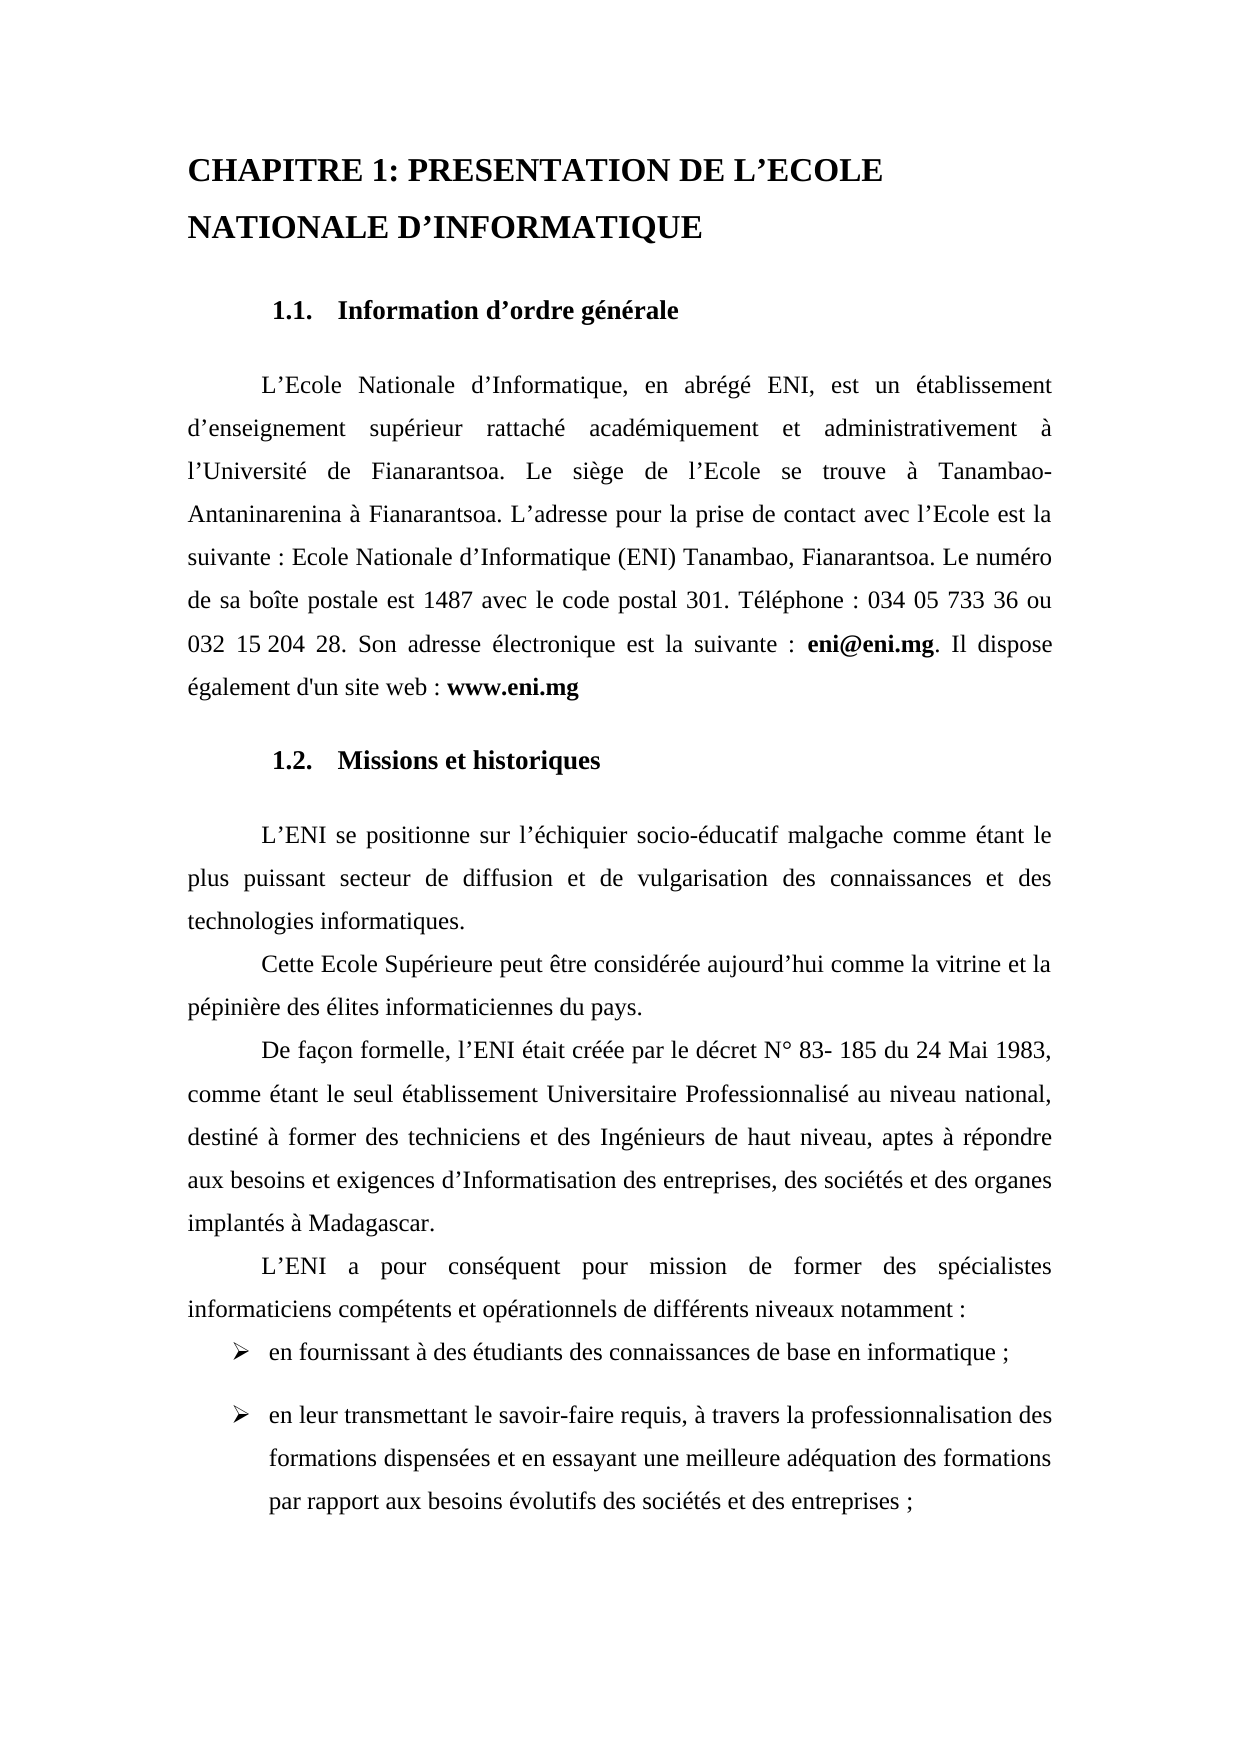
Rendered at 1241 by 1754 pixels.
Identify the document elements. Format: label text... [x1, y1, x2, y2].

subtitle Missions et historiques [272, 744, 1053, 775]
text L’ENI a pour conséquent pour mission de former des spécialistes informaticiens compétents et opérationnels de différents niveaux notamment : [187, 1251, 1053, 1323]
subtitle CHAPITRE 1: PRESENTATION DE L’ECOLE NATIONALE D’INFORMATIQUE [187, 150, 1053, 246]
subtitle Information d’ordre générale [272, 294, 1053, 325]
text L’Ecole Nationale d’Informatique, en abrégé ENI, est un établissement d’enseignement supérieur rattaché académiquement et administrativement à l’Université de Fianarantsoa. Le siège de l’Ecole se trouve à Tanambao-Antaninarenina à Fianarantsoa. L’adresse pour la prise de contact avec l’Ecole est la suivante : Ecole Nationale d’Informatique (ENI) Tanambao, Fianarantsoa. Le numéro de sa boîte postale est 1487 avec le code postal 301. Téléphone : 034 05 733 36 ou 032 15 204 28. Son adresse électronique est la suivante : eni@eni.mg. Il dispose également d'un site web : www.eni.mg [187, 370, 1053, 701]
text De façon formelle, l’ENI était créée par le décret N° 83- 185 du 24 Mai 1983, comme étant le seul établissement Universitaire Professionnalisé au niveau national, destiné à former des techniciens et des Ingénieurs de haut niveau, aptes à répondre aux besoins et exigences d’Informatisation des entreprises, des sociétés et des organes implantés à Madagascar. [187, 1036, 1053, 1237]
list en leur transmettant le savoir-faire requis, à travers la professionnalisation des formations dispensées et en essayant une meilleure adéquation des formations par rapport aux besoins évolutifs des sociétés et des entreprises ; [231, 1400, 1053, 1515]
text Cette Ecole Supérieure peut être considérée aujourd’hui comme la vitrine et la pépinière des élites informaticiennes du pays. [187, 949, 1053, 1021]
list en fournissant à des étudiants des connaissances de base en informatique ; [231, 1337, 1053, 1366]
text L’ENI se positionne sur l’échiquier socio-éducatif malgache comme étant le plus puissant secteur de diffusion et de vulgarisation des connaissances et des technologies informatiques. [187, 820, 1053, 935]
